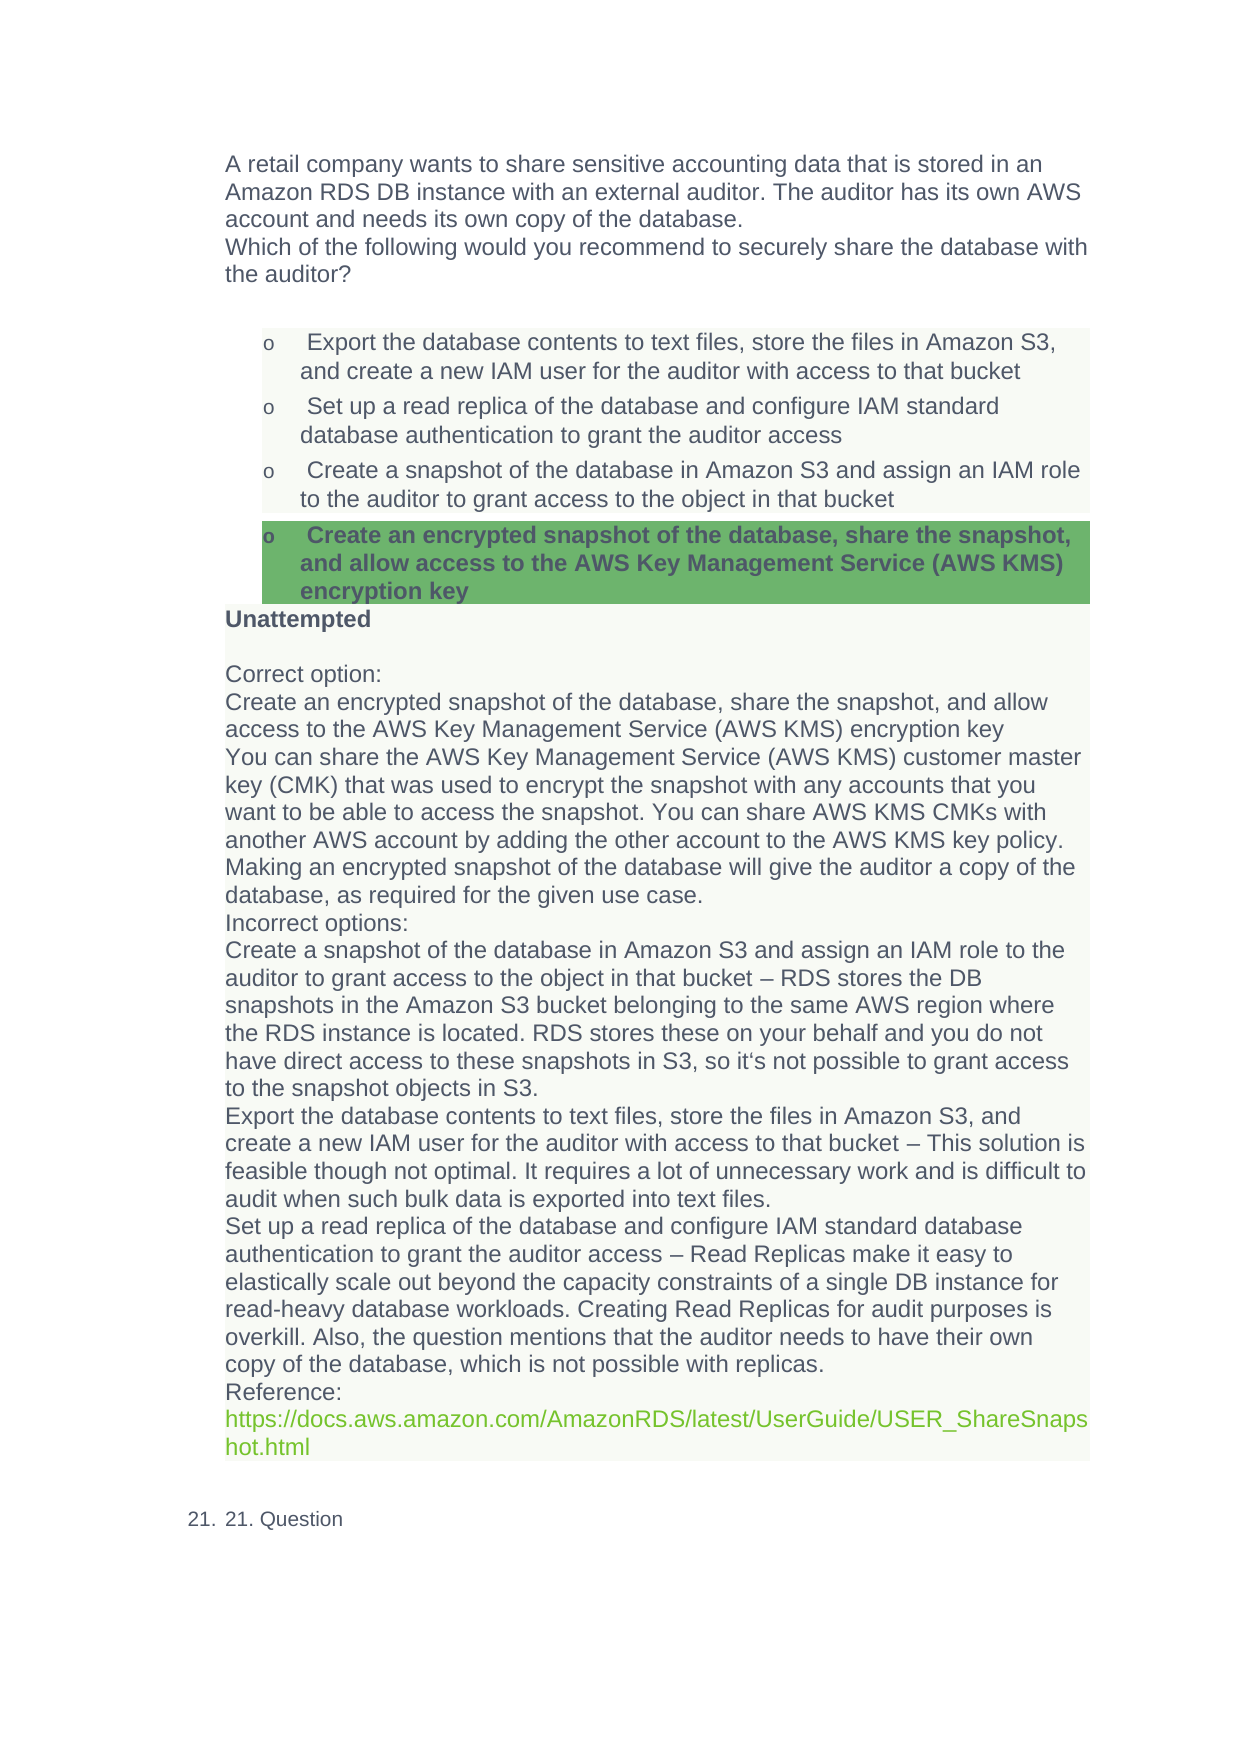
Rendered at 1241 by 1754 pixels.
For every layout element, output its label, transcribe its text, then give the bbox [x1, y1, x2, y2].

text Unattempted [225, 604, 1090, 660]
list Create an encrypted snapshot of the database, share the snapshot, and allow access to the AWS Key Management Service (AWS KMS) encryption key [262, 521, 1090, 604]
text A retail company wants to share sensitive accounting data that is stored in an Amazon RDS DB instance with an external auditor. The auditor has its own AWS account and needs its own copy of the database. Which of the following would you recommend to securely share the database with the auditor? [225, 150, 1090, 288]
list 21. Question [187, 1501, 1090, 1531]
list Export the database contents to text files, store the files in Amazon S3, and create a new IAM user for the auditor with access to that bucket [262, 328, 1090, 384]
list Set up a read replica of the database and configure IAM standard database authentication to grant the auditor access [262, 392, 1090, 448]
text Correct option: Create an encrypted snapshot of the database, share the snapshot, and allow access to the AWS Key Management Service (AWS KMS) encryption key You can share the AWS Key Management Service (AWS KMS) customer master key (CMK) that was used to encrypt the snapshot with any accounts that you want to be able to access the snapshot. You can share AWS KMS CMKs with another AWS account by adding the other account to the AWS KMS key policy. Making an encrypted snapshot of the database will give the auditor a copy of the database, as required for the given use case. Incorrect options: Create a snapshot of the database in Amazon S3 and assign an IAM role to the auditor to grant access to the object in that bucket – RDS stores the DB snapshots in the Amazon S3 bucket belonging to the same AWS region where the RDS instance is located. RDS stores these on your behalf and you do not have direct access to these snapshots in S3, so it‘s not possible to grant access to the snapshot objects in S3. Export the database contents to text files, store the files in Amazon S3, and create a new IAM user for the auditor with access to that bucket – This solution is feasible though not optimal. It requires a lot of unnecessary work and is difficult to audit when such bulk data is exported into text files. Set up a read replica of the database and configure IAM standard database authentication to grant the auditor access – Read Replicas make it easy to elastically scale out beyond the capacity constraints of a single DB instance for read-heavy database workloads. Creating Read Replicas for audit purposes is overkill. Also, the question mentions that the auditor needs to have their own copy of the database, which is not possible with replicas. Reference: https://docs.aws.amazon.com/AmazonRDS/latest/UserGuide/USER_ShareSnapshot.html [225, 660, 1090, 1461]
list Create a snapshot of the database in Amazon S3 and assign an IAM role to the auditor to grant access to the object in that bucket [262, 456, 1090, 513]
